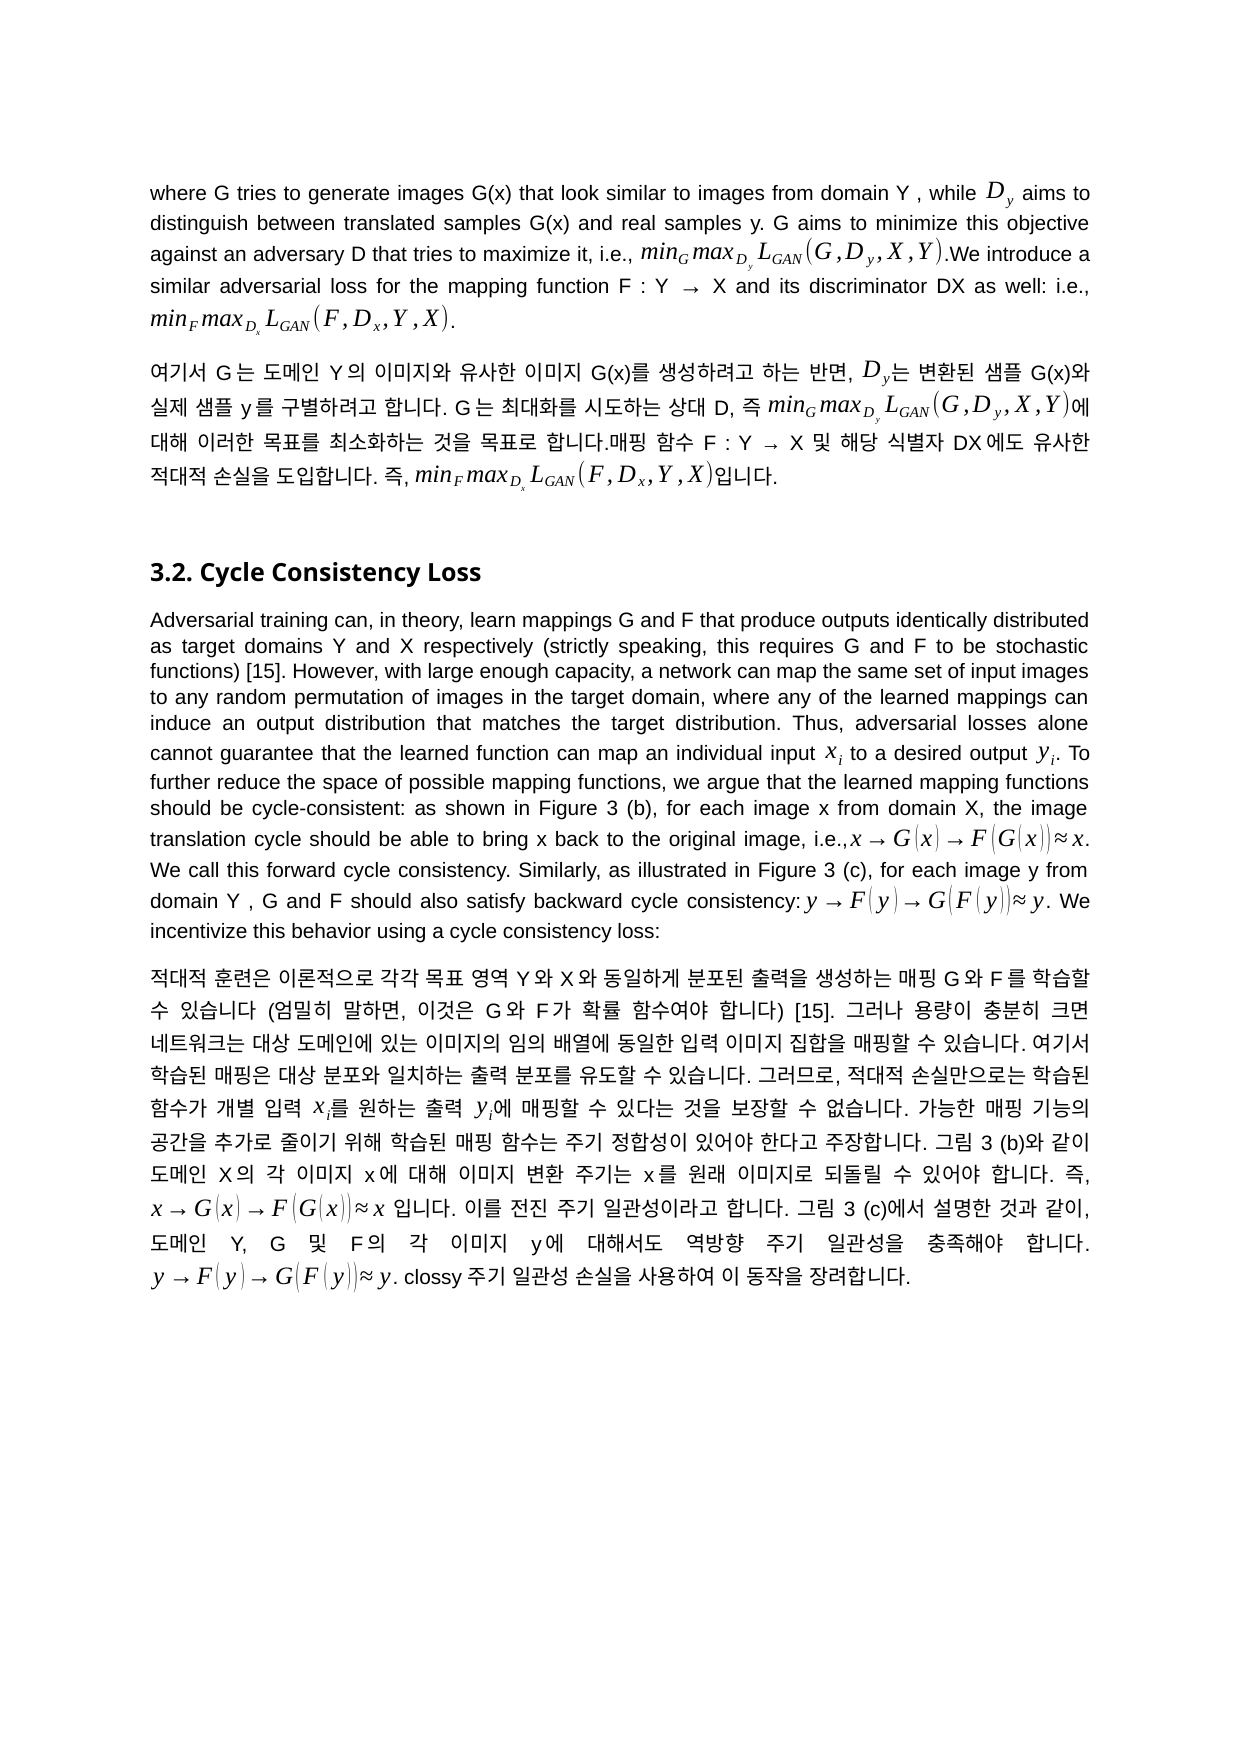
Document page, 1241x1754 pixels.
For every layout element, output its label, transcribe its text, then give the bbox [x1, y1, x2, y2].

text 여기서 G는 도메인 Y의 이미지와 유사한 이미지 G(x)를 생성하려고 하는 반면, 는 변환된 샘플 G(x)와 실제 샘플 y를 구별하려고 합니다. G는 최대화를 시도하는 상대 D, 즉 에 대해 이러한 목표를 최소화하는 것을 목표로 합니다.매핑 함수 F : Y → X 및 해당 식별자 DX에도 유사한 적대적 손실을 도입합니다. 즉, 입니다. [150, 356, 1090, 493]
text 적대적 훈련은 이론적으로 각각 목표 영역 Y와 X와 동일하게 분포된 출력을 생성하는 매핑 G와 F를 학습할 수 있습니다 (엄밀히 말하면, 이것은 G와 F가 확률 함수여야 합니다) [15]. 그러나 용량이 충분히 크면 네트워크는 대상 도메인에 있는 이미지의 임의 배열에 동일한 입력 이미지 집합을 매핑할 수 있습니다. 여기서 학습된 매핑은 대상 분포와 일치하는 출력 분포를 유도할 수 있습니다. 그러므로, 적대적 손실만으로는 학습된 함수가 개별 입력 를 원하는 출력 에 매핑할 수 있다는 것을 보장할 수 없습니다. 가능한 매핑 기능의 공간을 추가로 줄이기 위해 학습된 매핑 함수는 주기 정합성이 있어야 한다고 주장합니다. 그림 3 (b)와 같이 도메인 X의 각 이미지 x에 대해 이미지 변환 주기는 x를 원래 이미지로 되돌릴 수 있어야 합니다. 즉, 입니다. 이를 전진 주기 일관성이라고 합니다. 그림 3 (c)에서 설명한 것과 같이, 도메인 Y, G 및 F의 각 이미지 y에 대해서도 역방향 주기 일관성을 충족해야 합니다. . clossy 주기 일관성 손실을 사용하여 이 동작을 장려합니다. [150, 962, 1090, 1294]
text where G tries to generate images G(x) that look similar to images from domain Y , while aims to distinguish between translated samples G(x) and real samples y. G aims to minimize this objective against an adversary D that tries to maximize it, i.e., .We introduce a similar adversarial loss for the mapping function F : Y X and its discriminator DX as well: i.e., . [150, 177, 1090, 337]
text 3.2. Cycle Consistency Loss [150, 554, 1090, 588]
text Adversarial training can, in theory, learn mappings G and F that produce outputs identically distributed as target domains Y and X respectively (strictly speaking, this requires G and F to be stochastic functions) [15]. However, with large enough capacity, a network can map the same set of input images to any random permutation of images in the target domain, where any of the learned mappings can induce an output distribution that matches the target distribution. Thus, adversarial losses alone cannot guarantee that the learned function can map an individual input to a desired output . To further reduce the space of possible mapping functions, we argue that the learned mapping functions should be cycle-consistent: as shown in Figure 3 (b), for each image x from domain X, the image translation cycle should be able to bring x back to the original image, i.e.,. We call this forward cycle consistency. Similarly, as illustrated in Figure 3 (c), for each image y from domain Y , G and F should also satisfy backward cycle consistency:. We incentivize this behavior using a cycle consistency loss: [150, 608, 1090, 943]
